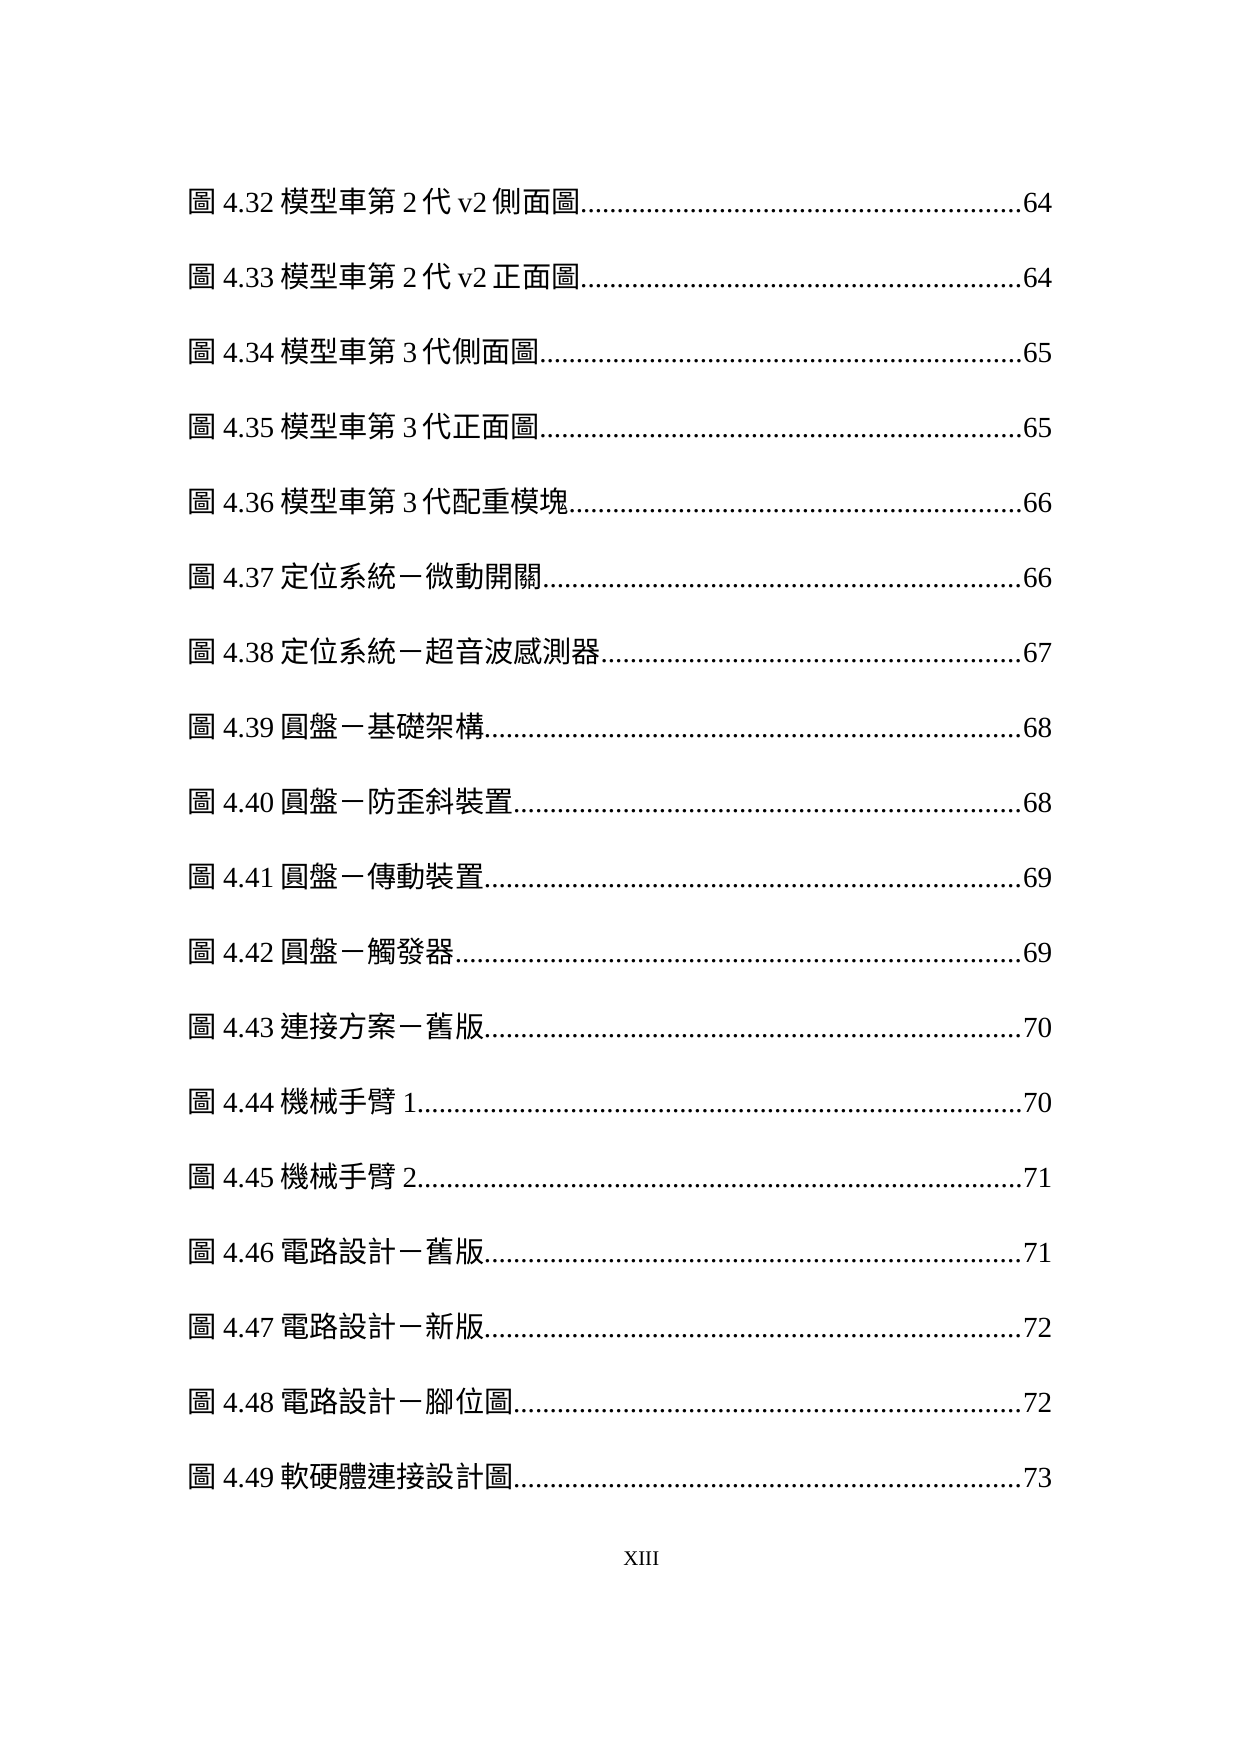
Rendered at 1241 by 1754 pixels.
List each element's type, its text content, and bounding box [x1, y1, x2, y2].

text 圖 4.42圓盤－觸發器 69 [187, 913, 1053, 988]
text 圖 4.36模型車第3代配重模塊 66 [187, 463, 1053, 538]
text 圖 4.37定位系統－微動開關 66 [187, 538, 1053, 613]
text 圖 4.48電路設計－腳位圖 72 [187, 1363, 1053, 1438]
text 圖 4.33模型車第2代v2正面圖 64 [187, 238, 1053, 313]
text 圖 4.40圓盤－防歪斜裝置 68 [187, 763, 1053, 838]
text 圖 4.45機械手臂2 71 [187, 1138, 1053, 1213]
text 圖 4.47電路設計－新版 72 [187, 1288, 1053, 1363]
text 圖 4.32模型車第2代v2側面圖 64 [187, 163, 1053, 238]
text 圖 4.46電路設計－舊版 71 [187, 1213, 1053, 1288]
text 圖 4.39圓盤－基礎架構 68 [187, 688, 1053, 763]
text 圖 4.49軟硬體連接設計圖 73 [187, 1438, 1053, 1513]
text 圖 4.44機械手臂1 70 [187, 1063, 1053, 1138]
text 圖 4.38定位系統－超音波感測器 67 [187, 613, 1053, 688]
text 圖 4.43連接方案－舊版 70 [187, 988, 1053, 1063]
text 圖 4.41圓盤－傳動裝置 69 [187, 838, 1053, 913]
text 圖 4.35模型車第3代正面圖 65 [187, 388, 1053, 463]
text 圖 4.34模型車第3代側面圖 65 [187, 313, 1053, 388]
